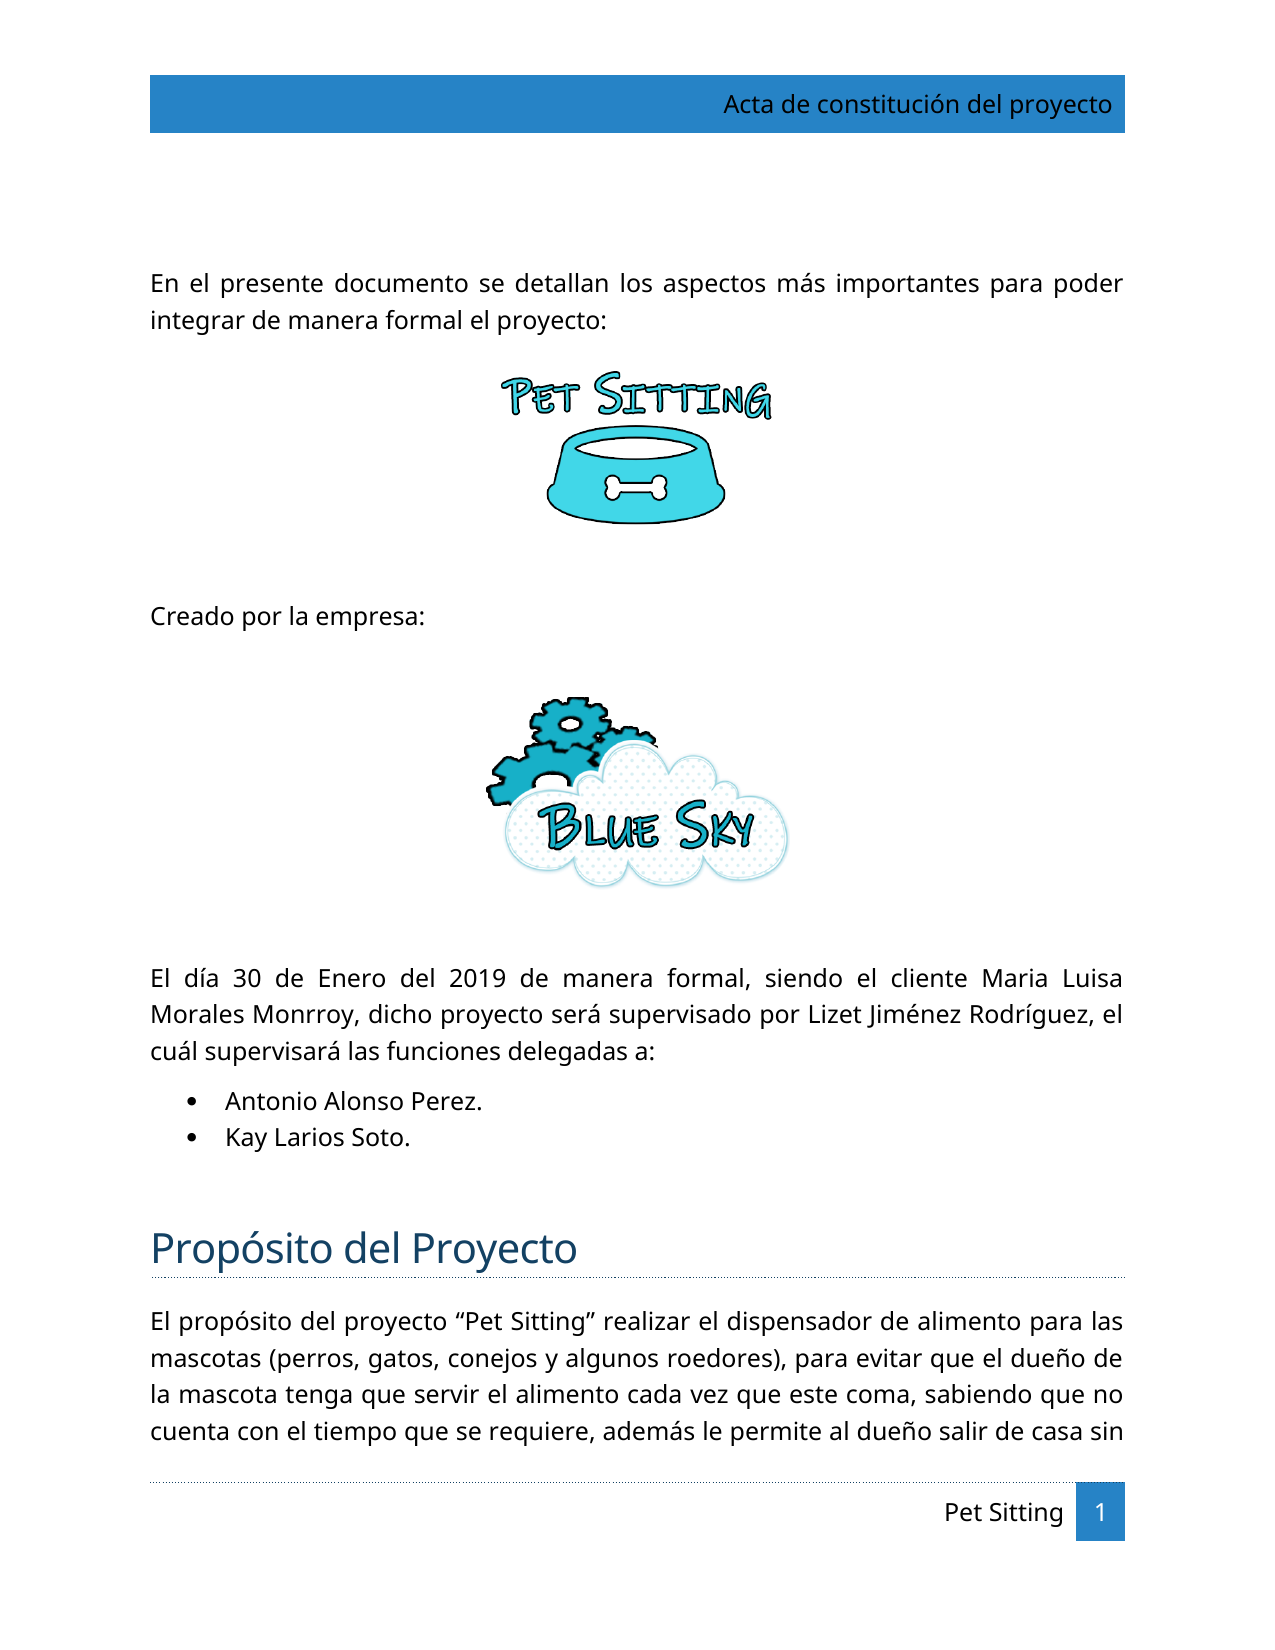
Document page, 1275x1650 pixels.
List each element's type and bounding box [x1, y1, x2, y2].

picture [489, 351, 786, 535]
picture [477, 697, 798, 896]
